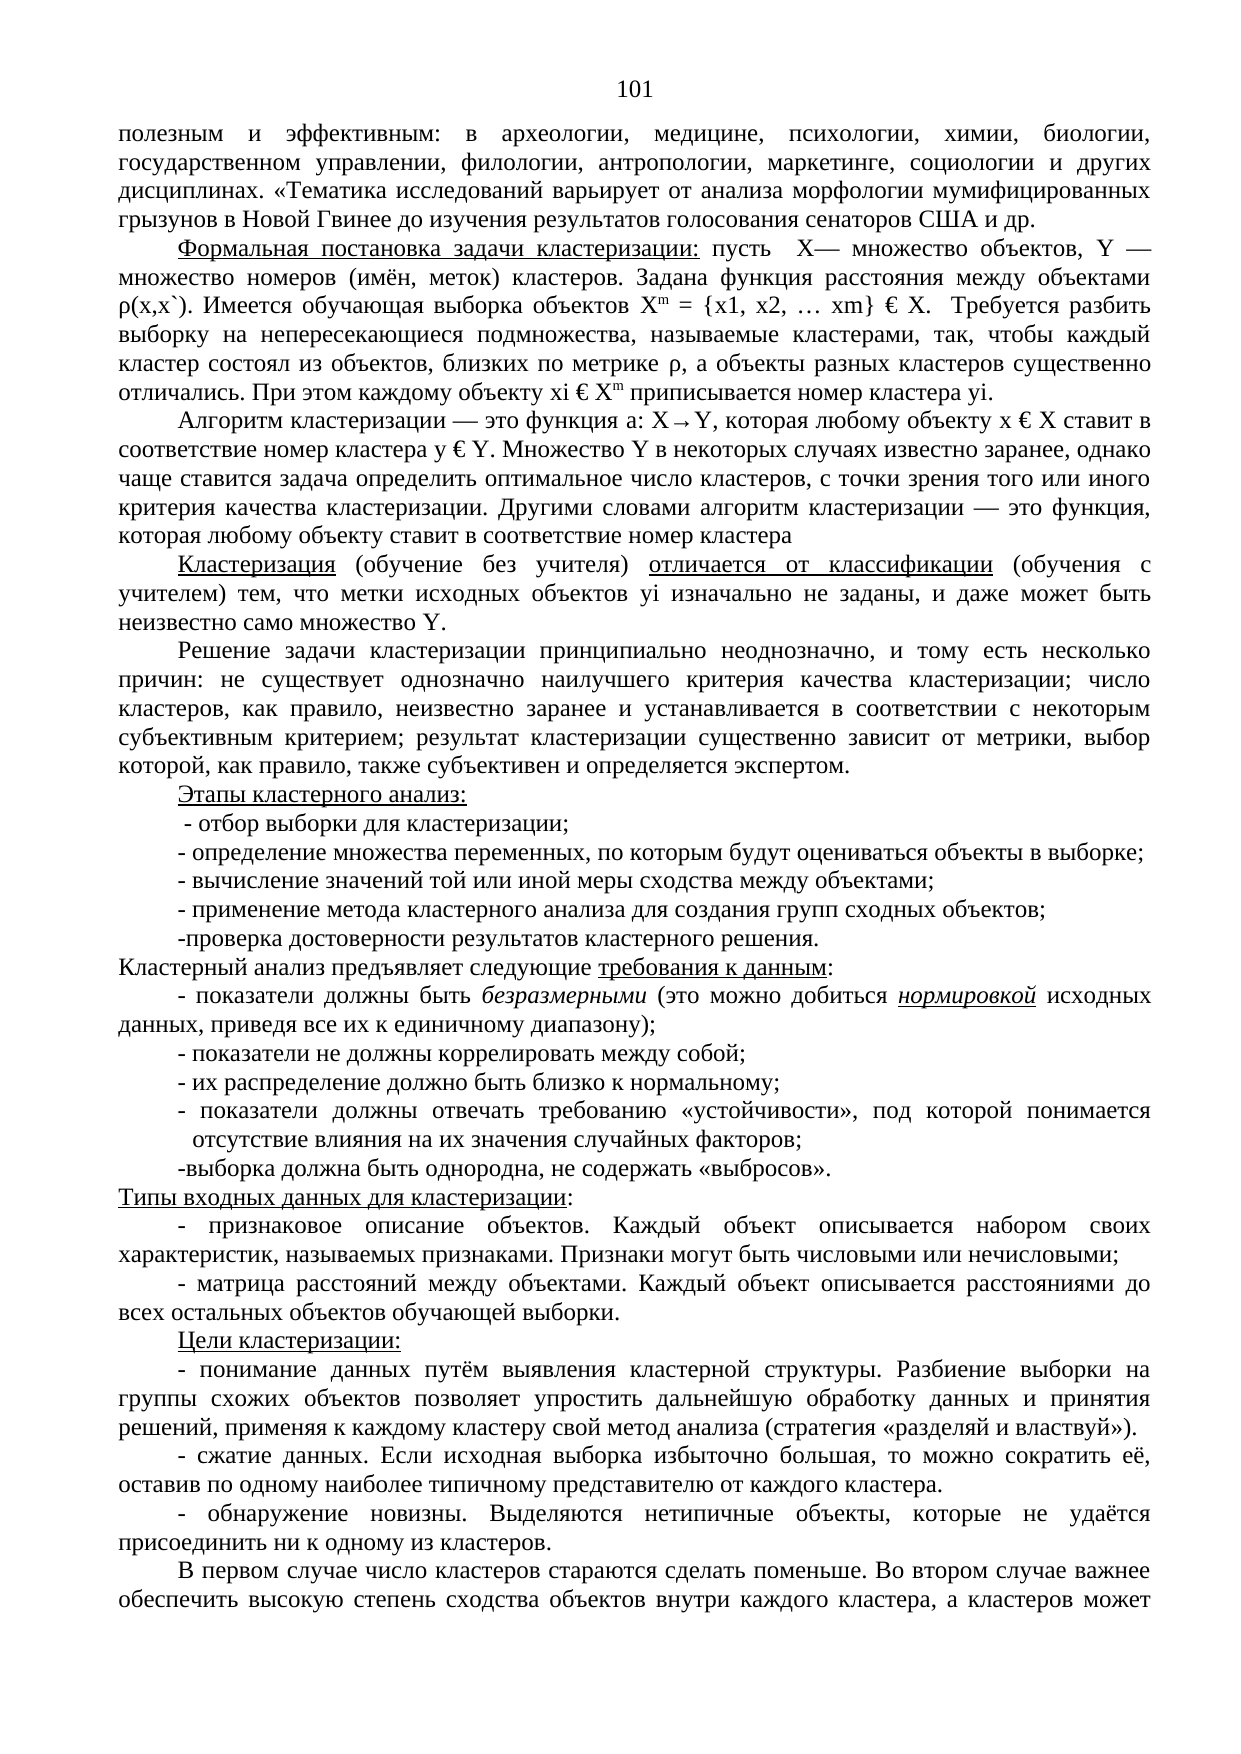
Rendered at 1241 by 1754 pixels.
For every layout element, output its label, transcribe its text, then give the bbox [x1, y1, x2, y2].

text - определение множества переменных, по которым будут оцениваться объекты в выборке; [177, 837, 1152, 866]
text Цели кластеризации: [118, 1326, 1152, 1354]
text - понимание данных путём выявления кластерной структуры. Разбиение выборки на группы схожих объектов позволяет упростить дальнейшую обработку данных и принятия решений, применяя к каждому кластеру свой метод анализа (стратегия «разделяй и властвуй»). [118, 1354, 1152, 1441]
text - матрица расстояний между объектами. Каждый объект описывается расстояниями до всех остальных объектов обучающей выборки. [118, 1268, 1152, 1326]
text Кластеризация (обучение без учителя) отличается от классификации (обучения с учителем) тем, что метки исходных объектов yi изначально не заданы, и даже может быть неизвестно само множество Y. [118, 549, 1152, 636]
text - их распределение должно быть близко к нормальному; [118, 1067, 1152, 1096]
text Этапы кластерного анализ: [118, 779, 1152, 808]
text Типы входных данных для кластеризации: [118, 1182, 1152, 1211]
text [118, 118, 1152, 233]
text - вычисление значений той или иной меры сходства между объектами; [118, 866, 1152, 894]
text -выборка должна быть однородна, не содержать «выбросов». [118, 1153, 1152, 1182]
text Формальная постановка задачи кластеризации: пусть X— множество объектов, Y — множество номеров (имён, меток) кластеров. Задана функция расстояния между объектами ρ(x,x`). Имеется обучающая выборка объектов Xm = {x1, x2, … xm} € X. Требуется разбить выборку на непересекающиеся подмножества, называемые кластерами, так, чтобы каждый кластер состоял из объектов, близких по метрике ρ, а объекты разных кластеров существенно отличались. При этом каждому объекту xi € Xm приписывается номер кластера yi. [118, 233, 1152, 406]
text Алгоритм кластеризации — это функция a: X→Y, которая любому объекту x € X ставит в соответствие номер кластера y € Y. Множество Y в некоторых случаях известно заранее, однако чаще ставится задача определить оптимальное число кластеров, с точки зрения того или иного критерия качества кластеризации. Другими словами алгоритм кластеризации — это функция, которая любому объекту ставит в соответствие номер кластера [118, 406, 1152, 549]
text -проверка достоверности результатов кластерного решения. [118, 923, 1152, 952]
text - обнаружение новизны. Выделяются нетипичные объекты, которые не удаётся присоединить ни к одному из кластеров. [118, 1498, 1152, 1556]
text - показатели не должны коррелировать между собой; [118, 1038, 1152, 1067]
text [118, 1556, 1152, 1613]
text - показатели должны быть безразмерными (это можно добиться нормировкой исходных данных, приведя все их к единичному диапазону); [118, 981, 1152, 1038]
text - отбор выборки для кластеризации; [118, 808, 1152, 837]
text - показатели должны отвечать требованию «устойчивости», под которой понимается отсутствие влияния на их значения случайных факторов; [177, 1096, 1152, 1153]
text - применение метода кластерного анализа для создания групп сходных объектов; [118, 894, 1152, 923]
text - сжатие данных. Если исходная выборка избыточно большая, то можно сократить её, оставив по одному наиболее типичному представителю от каждого кластера. [118, 1441, 1152, 1498]
text - признаковое описание объектов. Каждый объект описывается набором своих характеристик, называемых признаками. Признаки могут быть числовыми или нечисловыми; [118, 1211, 1152, 1268]
text Кластерный анализ предъявляет следующие требования к данным: [118, 952, 1152, 981]
text Решение задачи кластеризации принципиально неоднозначно, и тому есть несколько причин: не существует однозначно наилучшего критерия качества кластеризации; число кластеров, как правило, неизвестно заранее и устанавливается в соответствии с некоторым субъективным критерием; результат кластеризации существенно зависит от метрики, выбор которой, как правило, также субъективен и определяется экспертом. [118, 636, 1152, 779]
